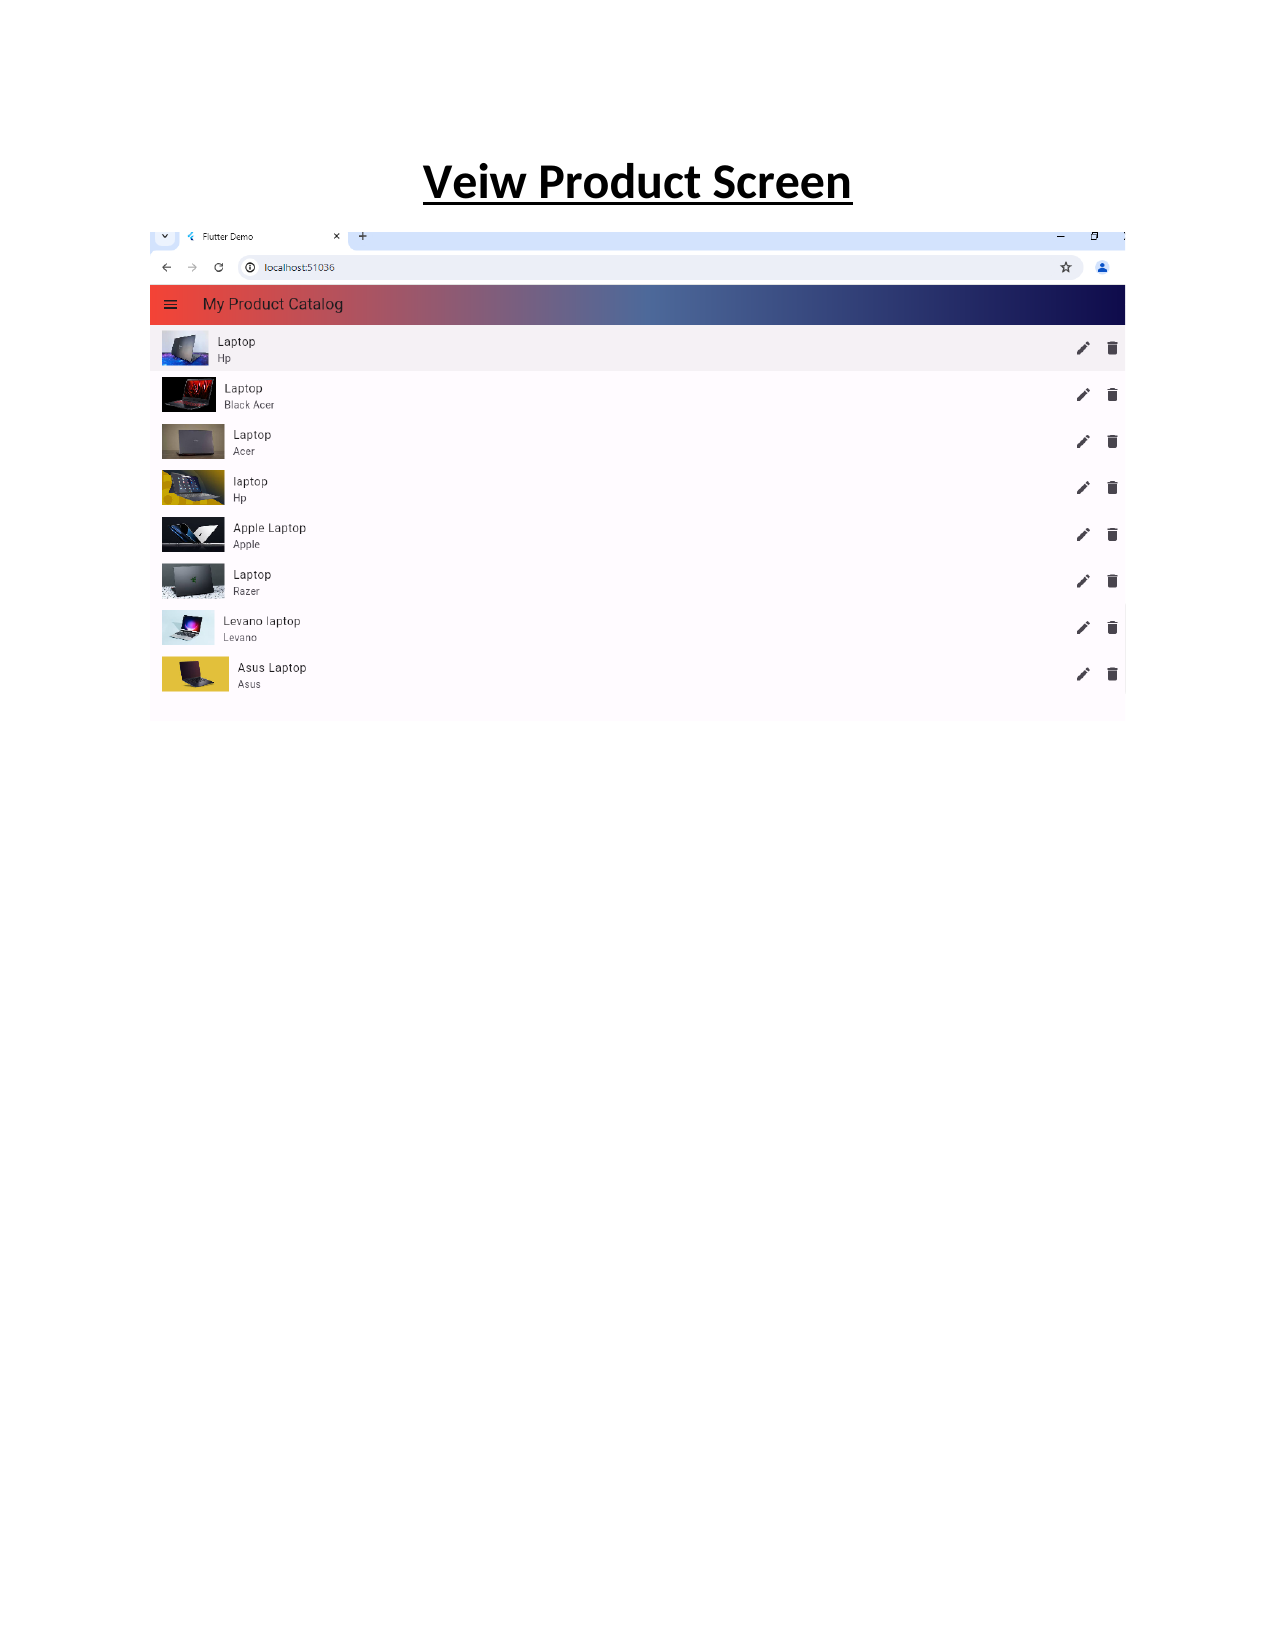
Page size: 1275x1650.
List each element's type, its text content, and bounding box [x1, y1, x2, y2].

text Veiw Product Screen [150, 150, 1125, 211]
picture [150, 232, 1125, 721]
